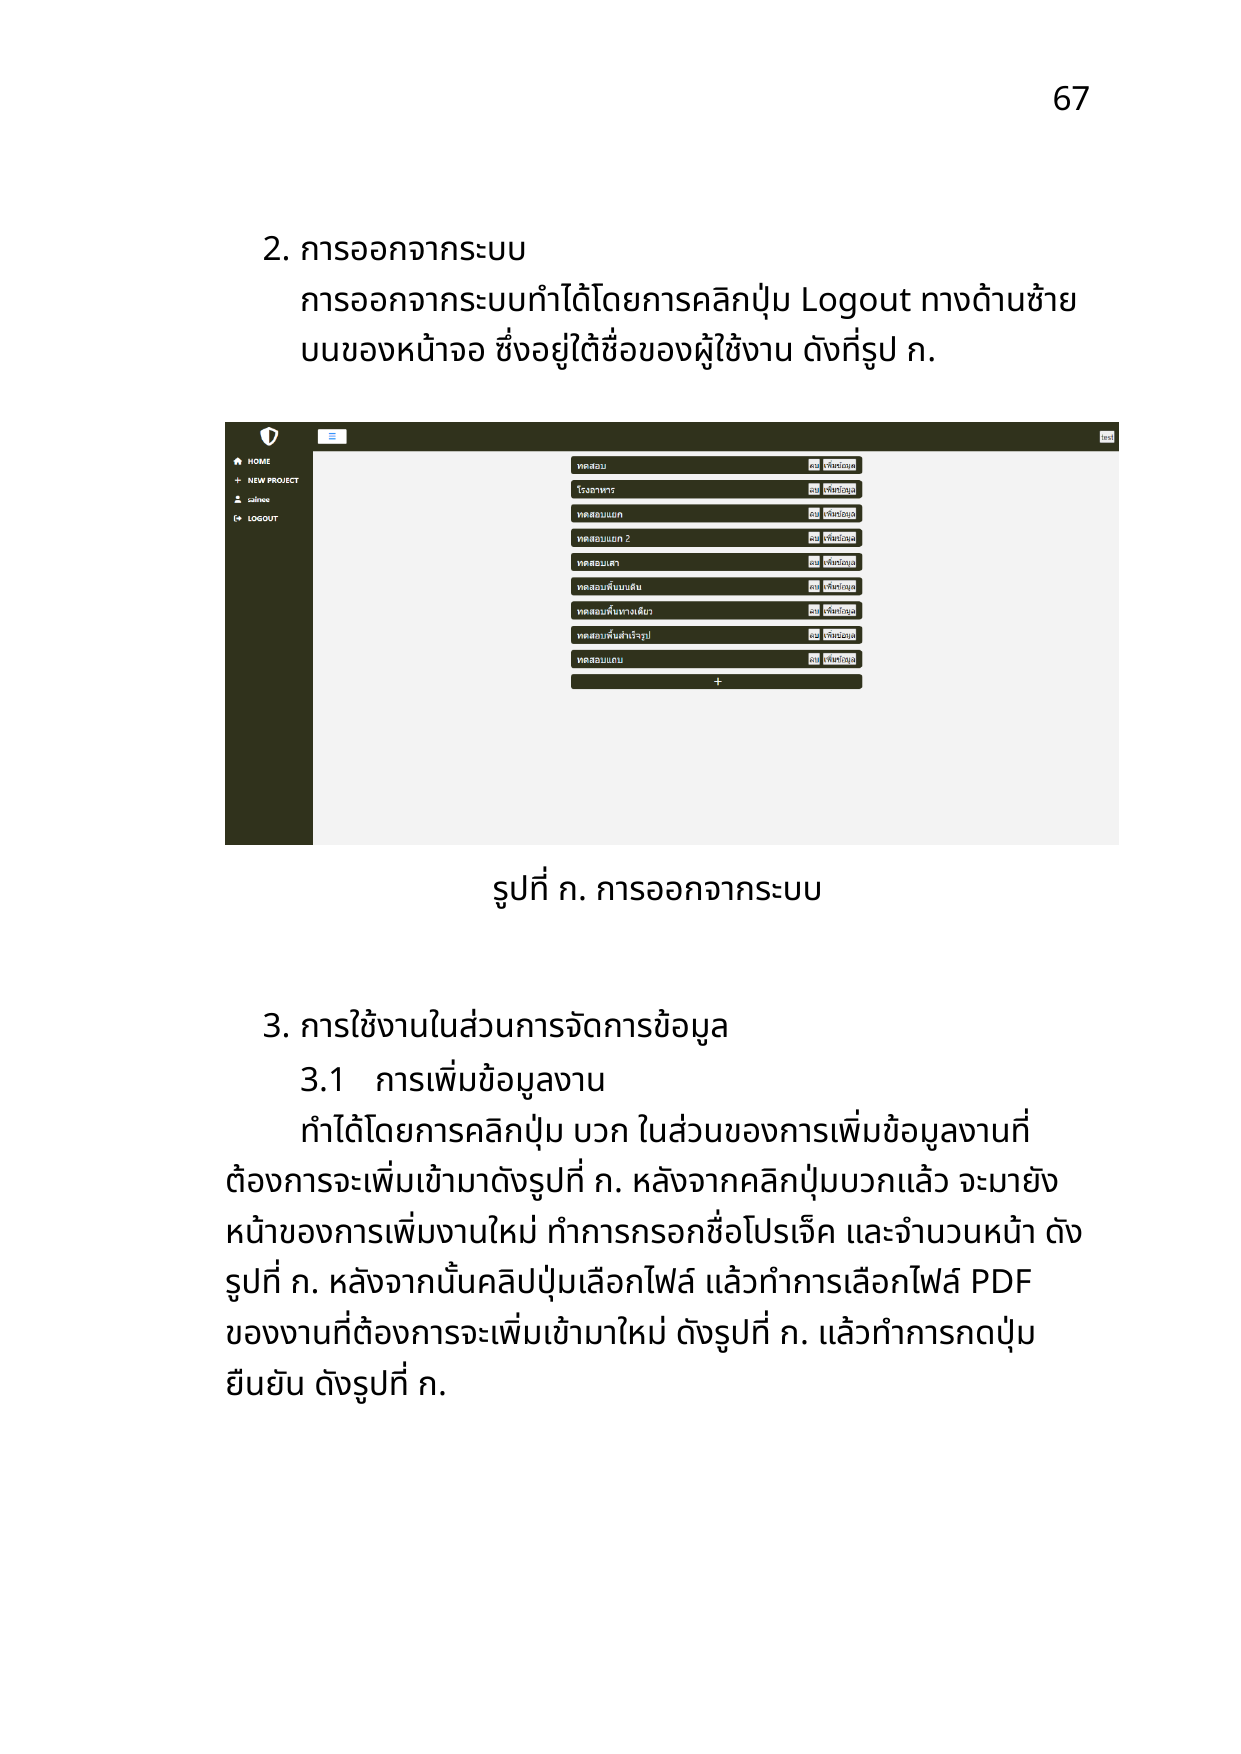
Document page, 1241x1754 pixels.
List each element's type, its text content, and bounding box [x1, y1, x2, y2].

list การออกจากระบบ [262, 225, 1090, 276]
list การใช้งานในส่วนการจัดการข้อมูล [262, 1001, 1090, 1052]
text ทำได้โดยการคลิกปุ่ม บวก ในส่วนของการเพิ่มข้อมูลงานที่ต้องการจะเพิ่มเข้ามาดังรูปที่ ก. หลังจากคลิกปุ่มบวกแล้ว จะมายังหน้าของการเพิ่มงานใหม่ ทำการกรอกชื่อโปรเจ็ค และจำนวนหน้า ดังรูปที่ ก. หลังจากนั้นคลิปปุ่มเลือกไฟล์ แล้วทำการเลือกไฟล์ PDF ของงานที่ต้องการจะเพิ่มเข้ามาใหม่ ดังรูปที่ ก. แล้วทำการกดปุ่มยืนยัน ดังรูปที่ ก. [225, 1107, 1090, 1410]
text การออกจากระบบทำได้โดยการคลิกปุ่ม Logout ทางด้านซ้ายบนของหน้าจอ ซึ่งอยู่ใต้ชื่อของผู้ใช้งาน ดังที่รูป ก. [300, 276, 1090, 377]
list การเพิ่มข้อมูลงาน [300, 1056, 1090, 1107]
text รูปที่ ก. การออกจากระบบ [225, 864, 1090, 915]
picture [225, 422, 1119, 845]
